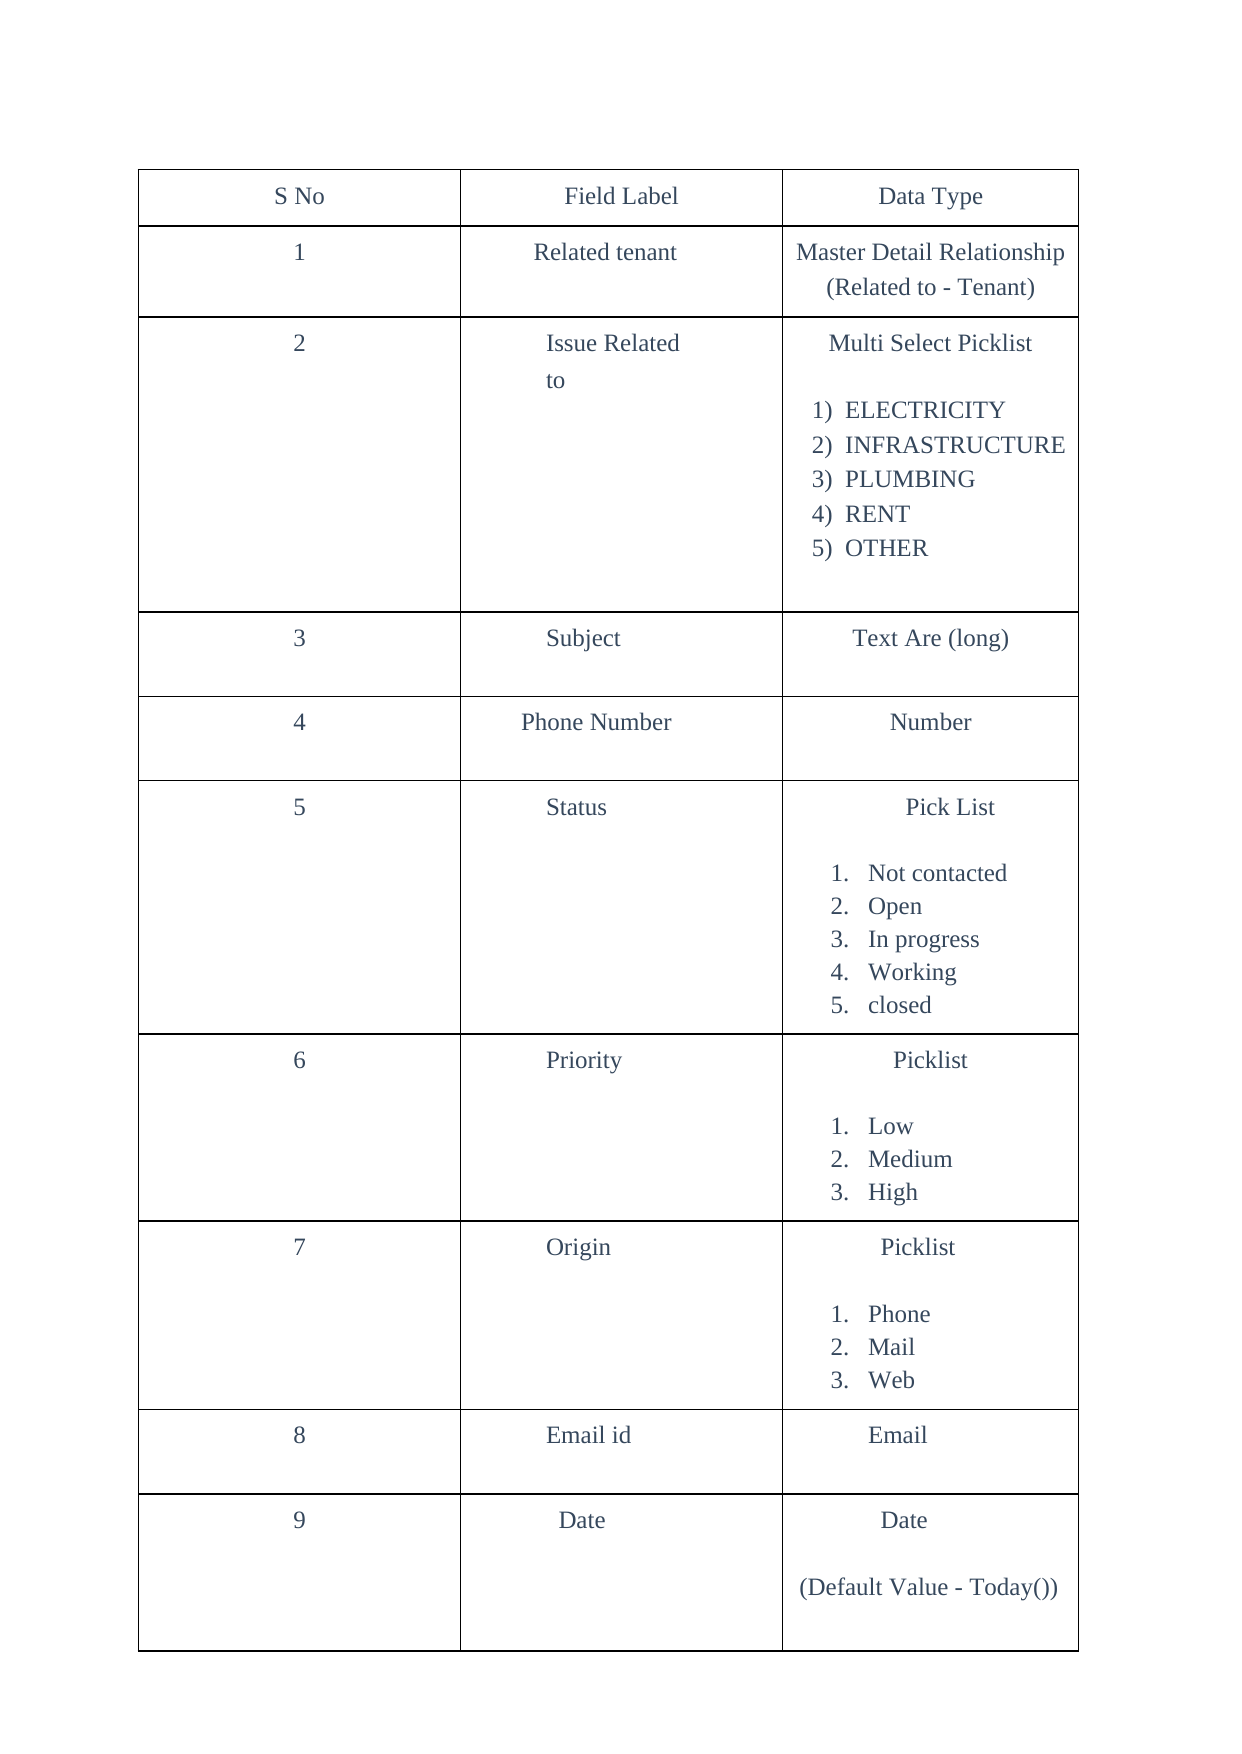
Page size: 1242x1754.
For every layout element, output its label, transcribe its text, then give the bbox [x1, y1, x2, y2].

table_header S No [139, 170, 460, 225]
table_cell 9 [139, 1495, 460, 1650]
table_cell Date (Default Value - Today()) [783, 1495, 1078, 1650]
table_cell Pick List Not contacted Open In progress Working closed [783, 781, 1078, 1033]
table_cell 6 [139, 1035, 460, 1220]
table_cell Multi Select Picklist 1) ELECTRICITY 2) INFRASTRUCTURE 3) PLUMBING 4) RENT 5) OTHER [783, 318, 1078, 611]
table_cell Email [783, 1410, 1078, 1493]
table_cell 4 [139, 697, 460, 780]
table_cell Related tenant [461, 227, 782, 316]
table_header Data Type [783, 170, 1078, 225]
table_cell Date [461, 1495, 782, 1650]
table_cell Phone Number [461, 697, 782, 780]
table_cell 3 [139, 613, 460, 696]
table_cell Issue Related to [461, 318, 782, 611]
table_cell 5 [139, 781, 460, 1033]
table_cell Origin [461, 1222, 782, 1408]
table_cell Subject [461, 613, 782, 696]
table_header Field Label [461, 170, 782, 225]
table_cell 7 [139, 1222, 460, 1408]
table_cell Number [783, 697, 1078, 780]
table_cell 1 [139, 227, 460, 316]
table_cell Status [461, 781, 782, 1033]
table_cell Text Are (long) [783, 613, 1078, 696]
table_cell Picklist Phone Mail Web [783, 1222, 1078, 1408]
table_cell 2 [139, 318, 460, 611]
table_cell 8 [139, 1410, 460, 1493]
table_cell Picklist Low Medium High [783, 1035, 1078, 1220]
table_cell Email id [461, 1410, 782, 1493]
table_cell Master Detail Relationship (Related to - Tenant) [783, 227, 1078, 316]
table_cell Priority [461, 1035, 782, 1220]
